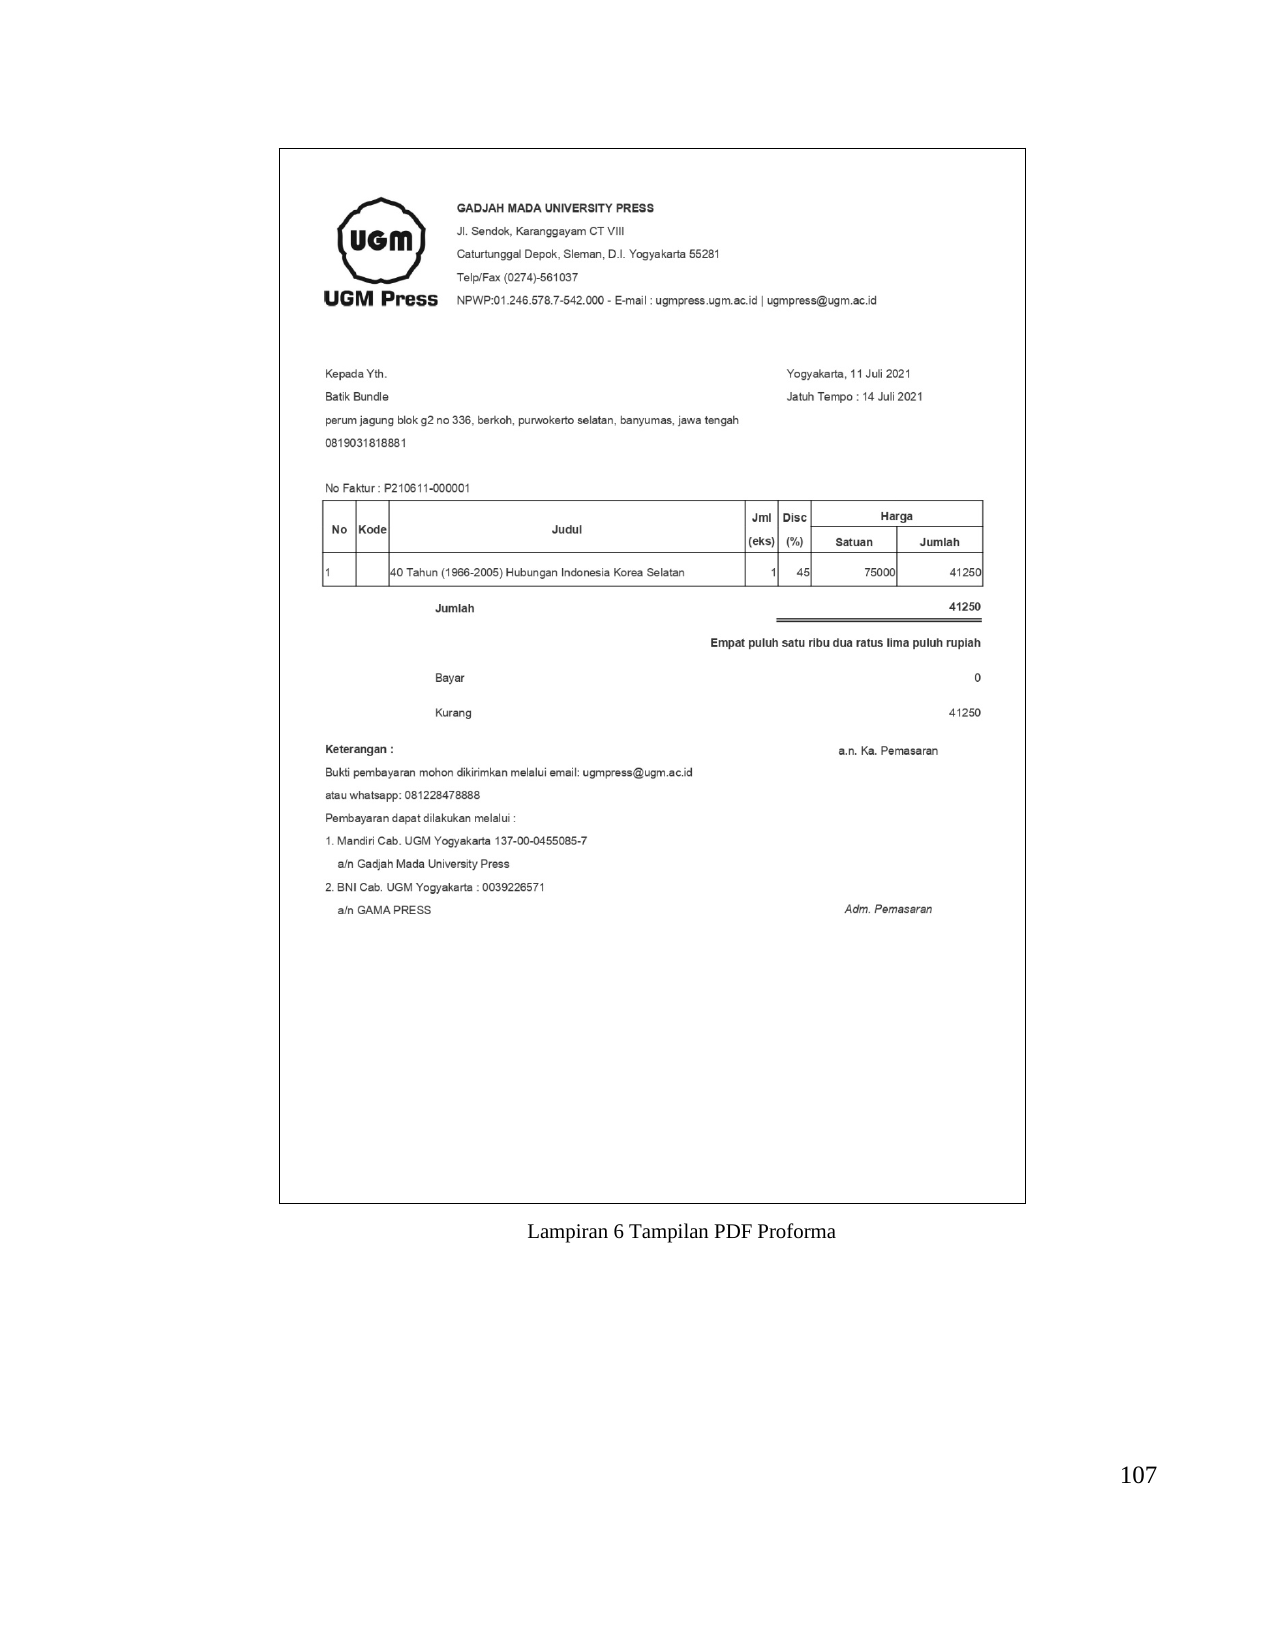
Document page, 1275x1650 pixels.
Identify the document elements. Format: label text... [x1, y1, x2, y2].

text Lampiran 6 Tampilan PDF Proforma [148, 1219, 1157, 1243]
picture [280, 149, 1025, 1203]
